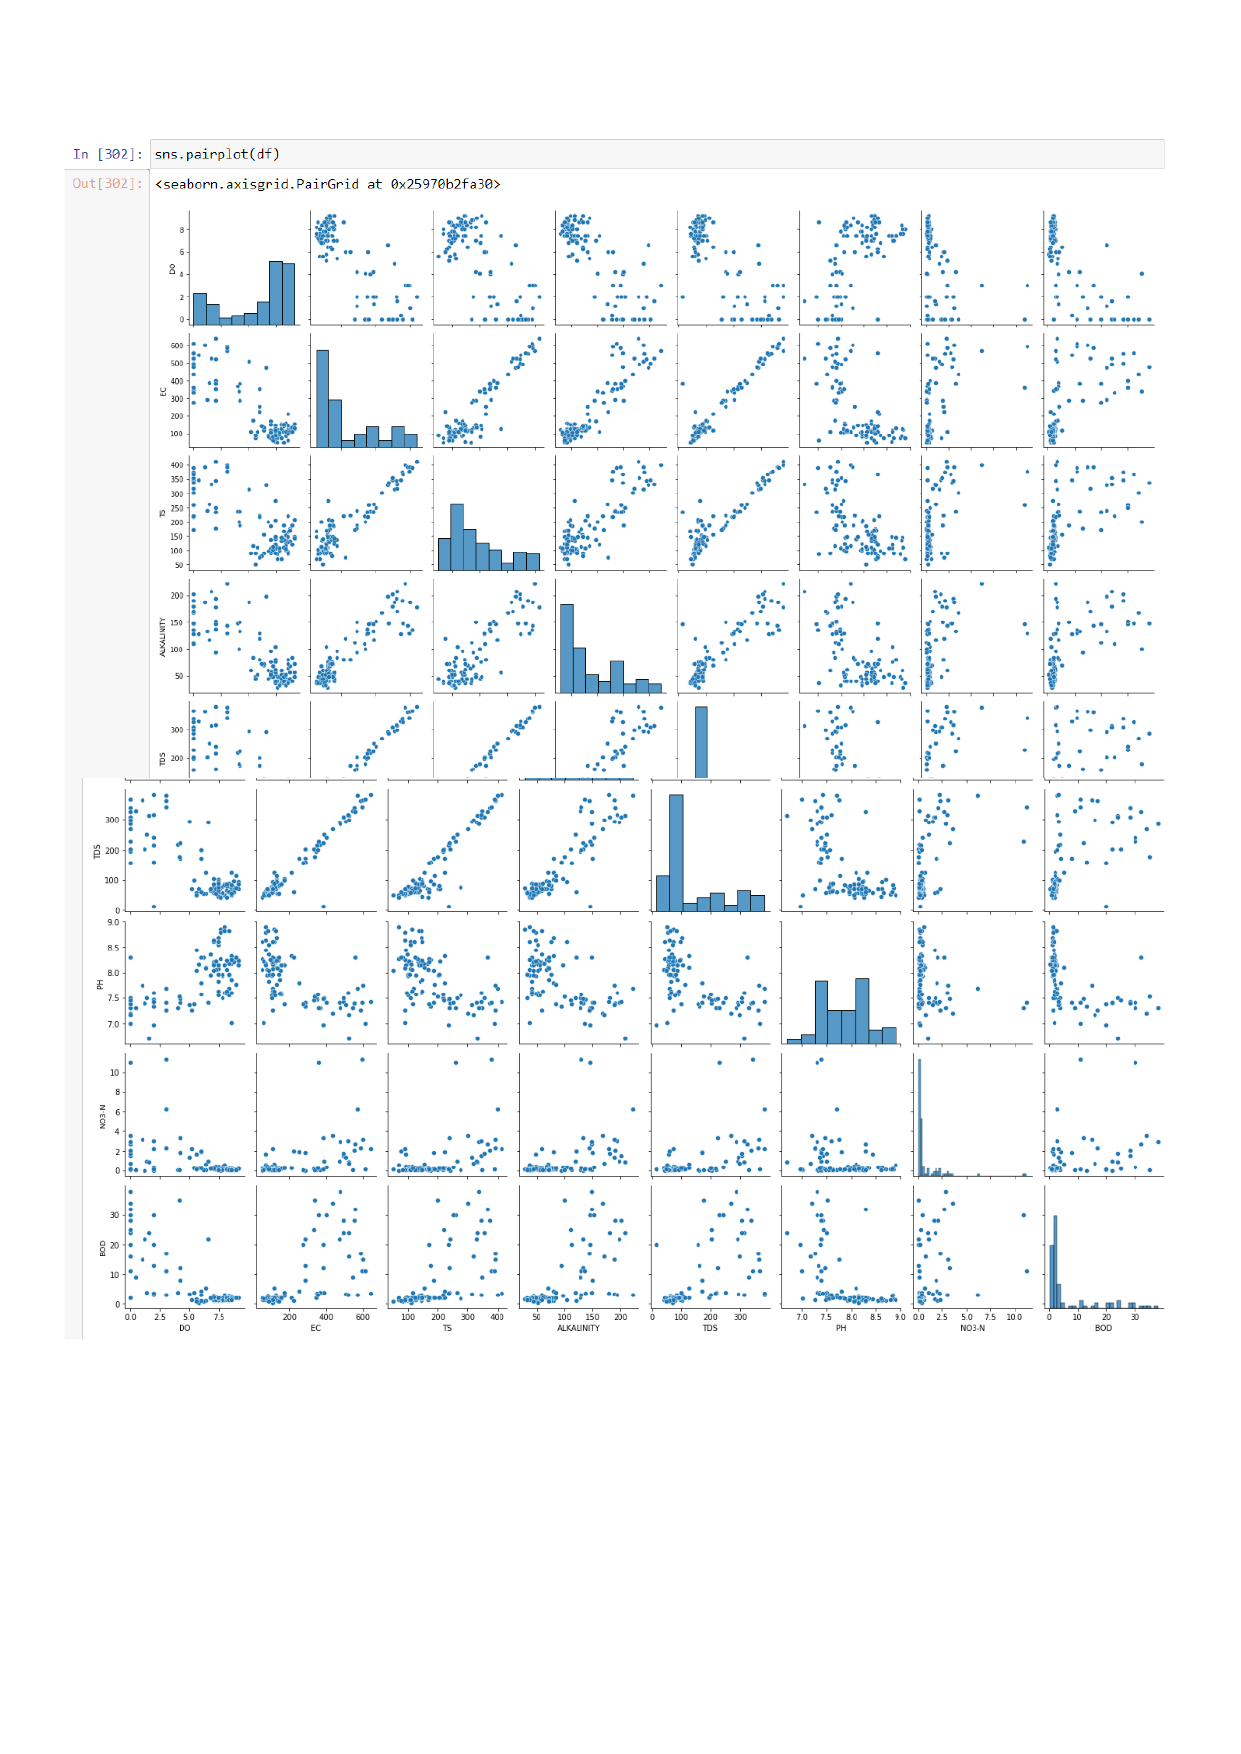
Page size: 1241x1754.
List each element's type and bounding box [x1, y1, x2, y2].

picture [64, 139, 1174, 1339]
